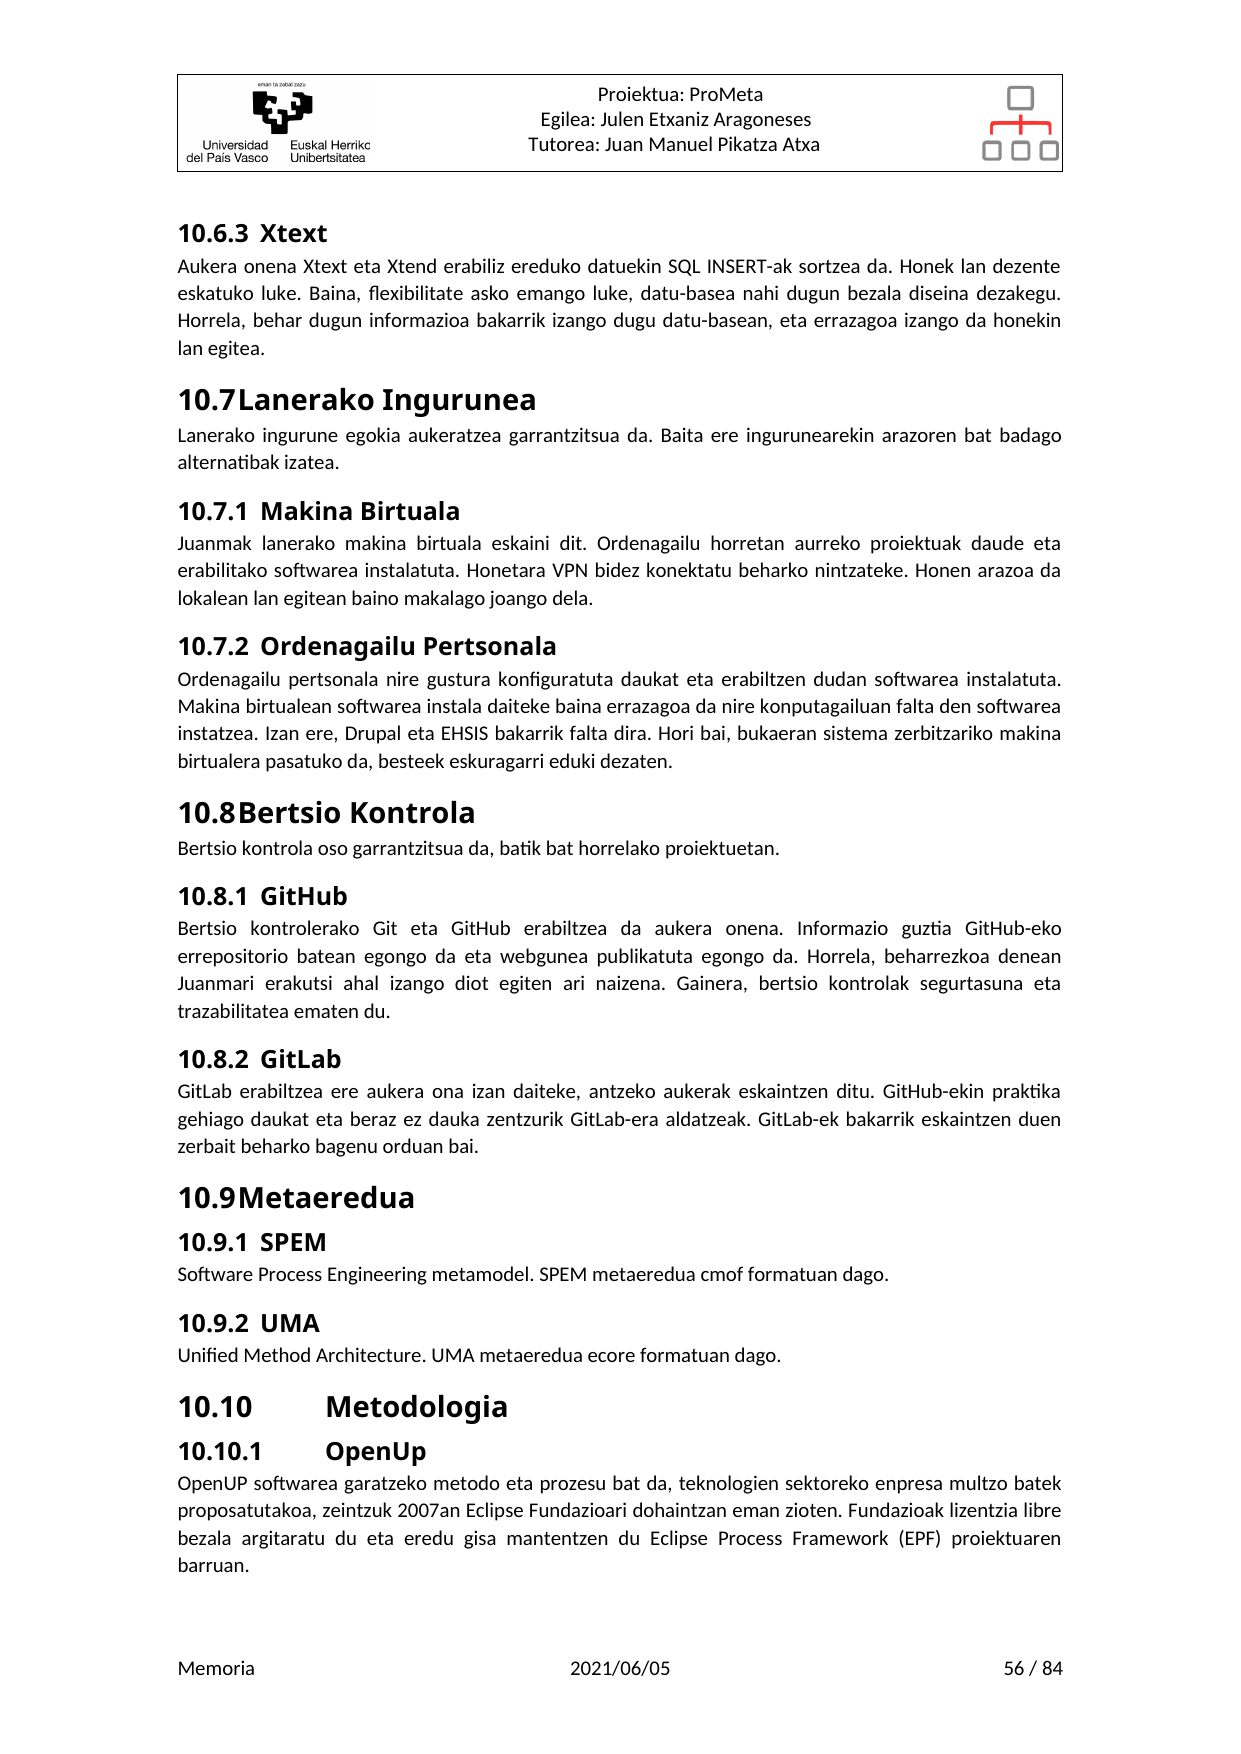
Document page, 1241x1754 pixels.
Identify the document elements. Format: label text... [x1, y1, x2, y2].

text Bertsio kontrola oso garrantzitsua da, batik bat horrelako proiektuetan. [177, 835, 1063, 860]
text Software Process Engineering metamodel. SPEM metaeredua cmof formatuan dago. [177, 1261, 1063, 1287]
subtitle OpenUp [177, 1433, 1063, 1467]
text Juanmak lanerako makina birtuala eskaini dit. Ordenagailu horretan aurreko proiektuak daude eta erabilitako softwarea instalatuta. Honetara VPN bidez konektatu beharko nintzateke. Honen arazoa da lokalean lan egitean baino makalago joango dela. [177, 530, 1063, 610]
text GitLab erabiltzea ere aukera ona izan daiteke, antzeko aukerak eskaintzen ditu. GitHub-ekin praktika gehiago daukat eta beraz ez dauka zentzurik GitLab-era aldatzeak. GitLab-ek bakarrik eskaintzen duen zerbait beharko bagenu orduan bai. [177, 1079, 1063, 1159]
subtitle SPEM [177, 1224, 1063, 1258]
text Ordenagailu pertsonala nire gustura konfiguratuta daukat eta erabiltzen dudan softwarea instalatuta. Makina birtualean softwarea instala daiteke baina errazagoa da nire konputagailuan falta den softwarea instatzea. Izan ere, Drupal eta EHSIS bakarrik falta dira. Hori bai, bukaeran sistema zerbitzariko makina birtualera pasatuko da, besteek eskuragarri eduki dezaten. [177, 666, 1063, 773]
picture [182, 80, 370, 162]
picture [978, 80, 1060, 162]
subtitle Makina Birtuala [177, 493, 1063, 527]
subtitle Bertsio Kontrola [177, 792, 1063, 832]
subtitle Metaeredua [177, 1177, 1063, 1217]
subtitle Lanerako Ingurunea [177, 379, 1063, 419]
subtitle Xtext [177, 216, 1063, 250]
subtitle Metodologia [177, 1386, 1063, 1426]
text OpenUP softwarea garatzeko metodo eta prozesu bat da, teknologien sektoreko enpresa multzo batek proposatutakoa, zeintzuk 2007an Eclipse Fundazioari dohaintzan eman zioten. Fundazioak lizentzia libre bezala argitaratu du eta eredu gisa mantentzen du Eclipse Process Framework (EPF) proiektuaren barruan. [177, 1470, 1063, 1577]
text Aukera onena Xtext eta Xtend erabiliz ereduko datuekin SQL INSERT-ak sortzea da. Honek lan dezente eskatuko luke. Baina, flexibilitate asko emango luke, datu-basea nahi dugun bezala diseina dezakegu. Horrela, behar dugun informazioa bakarrik izango dugu datu-basean, eta errazagoa izango da honekin lan egitea. [177, 253, 1063, 360]
text Unified Method Architecture. UMA metaeredua ecore formatuan dago. [177, 1342, 1063, 1367]
text Bertsio kontrolerako Git eta GitHub erabiltzea da aukera onena. Informazio guztia GitHub-eko errepositorio batean egongo da eta webgunea publikatuta egongo da. Horrela, beharrezkoa denean Juanmari erakutsi ahal izango diot egiten ari naizena. Gainera, bertsio kontrolak segurtasuna eta trazabilitatea ematen du. [177, 916, 1063, 1023]
subtitle GitLab [177, 1042, 1063, 1076]
text Lanerako ingurune egokia aukeratzea garrantzitsua da. Baita ere ingurunearekin arazoren bat badago alternatibak izatea. [177, 422, 1063, 475]
subtitle UMA [177, 1305, 1063, 1339]
subtitle Ordenagailu Pertsonala [177, 629, 1063, 663]
subtitle GitHub [177, 879, 1063, 913]
